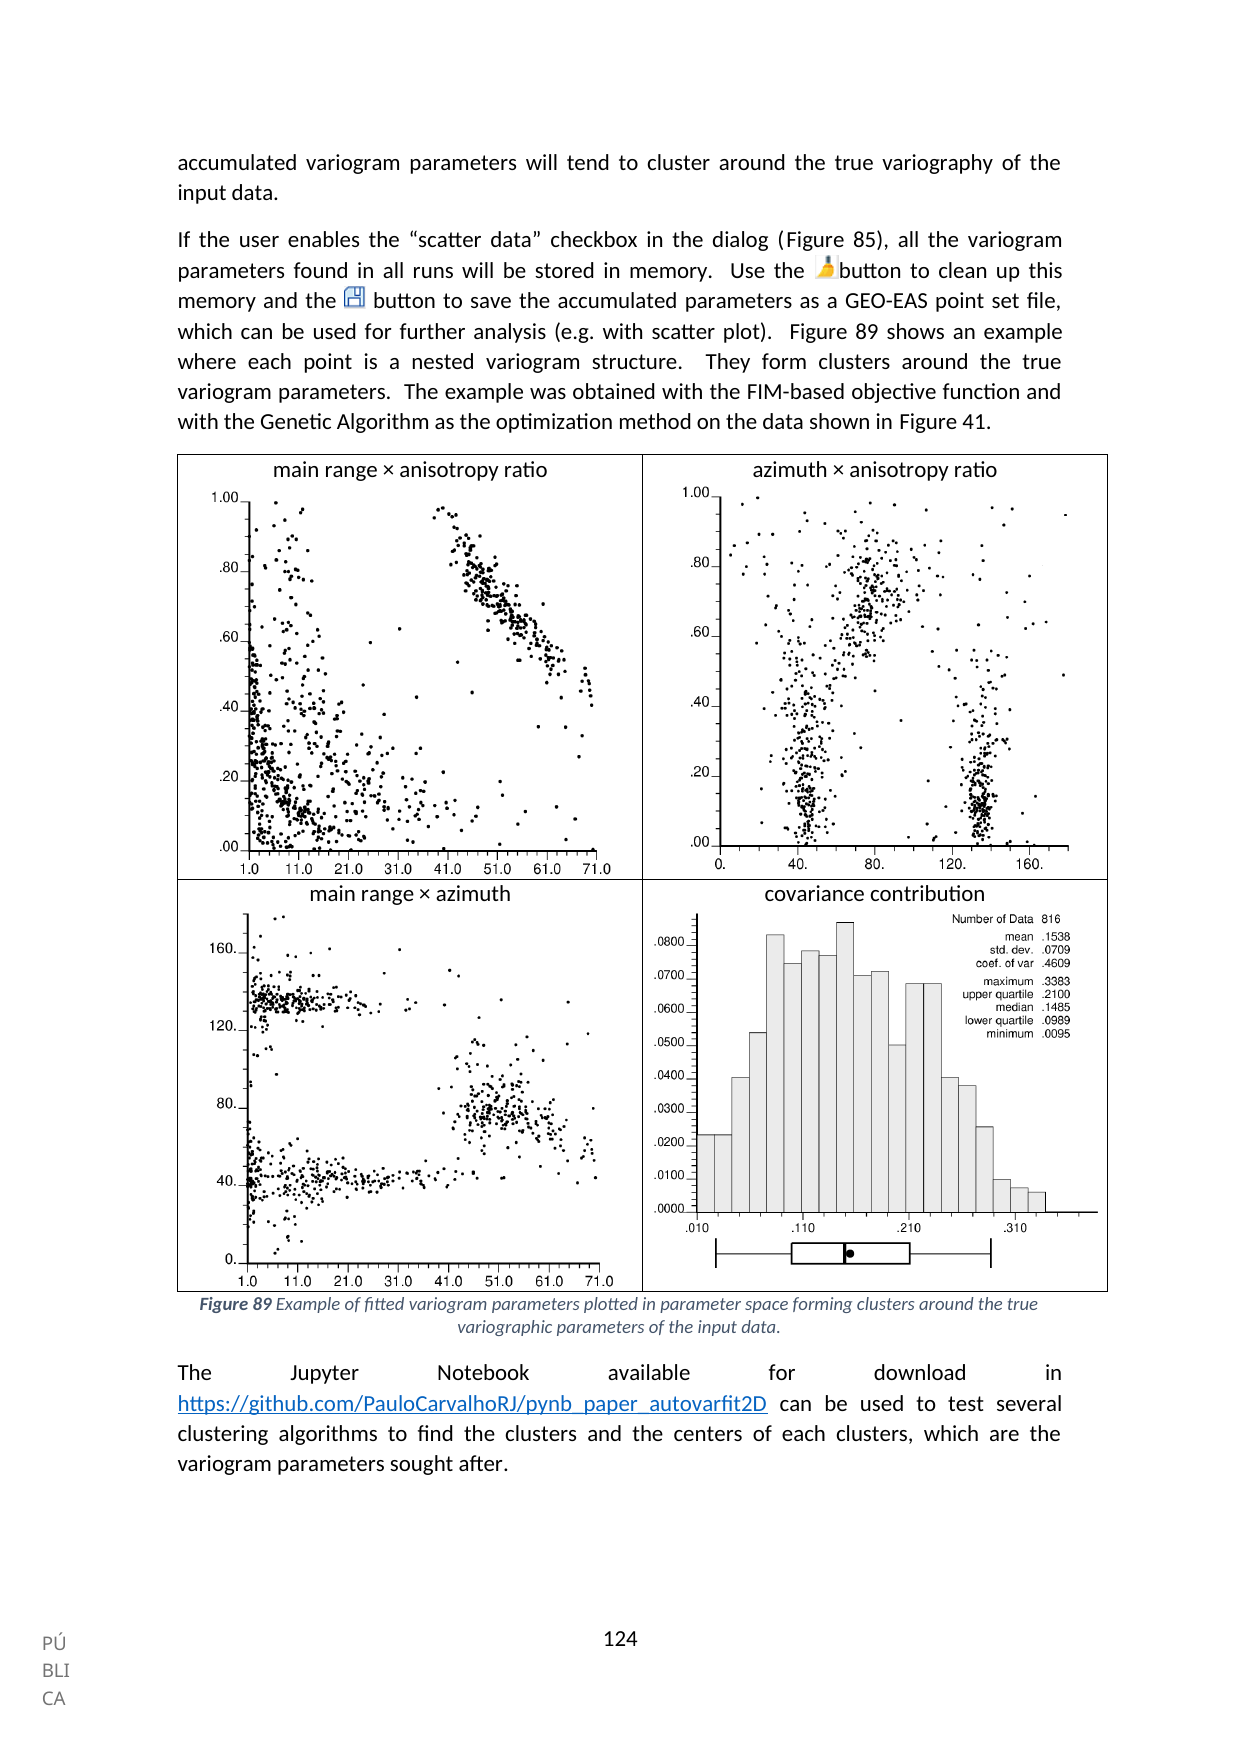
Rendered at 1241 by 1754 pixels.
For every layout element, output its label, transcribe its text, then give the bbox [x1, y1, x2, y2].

table_cell main range × azimuth [178, 880, 642, 1291]
picture [206, 483, 615, 879]
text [177, 148, 1063, 206]
table_header main range × anisotropy ratio [178, 455, 642, 878]
picture [815, 255, 839, 279]
picture [344, 286, 366, 309]
text The Jupyter Notebook available for download in https://github.com/PauloCarvalhoRJ/pynb_paper_autovarfit2D can be used to test several clustering algorithms to find the clusters and the centers of each clusters, which are the variogram parameters sought after. [177, 1358, 1063, 1477]
table_header azimuth × anisotropy ratio [643, 455, 1107, 878]
table_cell covariance contribution [643, 880, 1107, 1291]
picture [680, 483, 1070, 871]
picture [205, 907, 615, 1291]
picture [648, 907, 1102, 1268]
